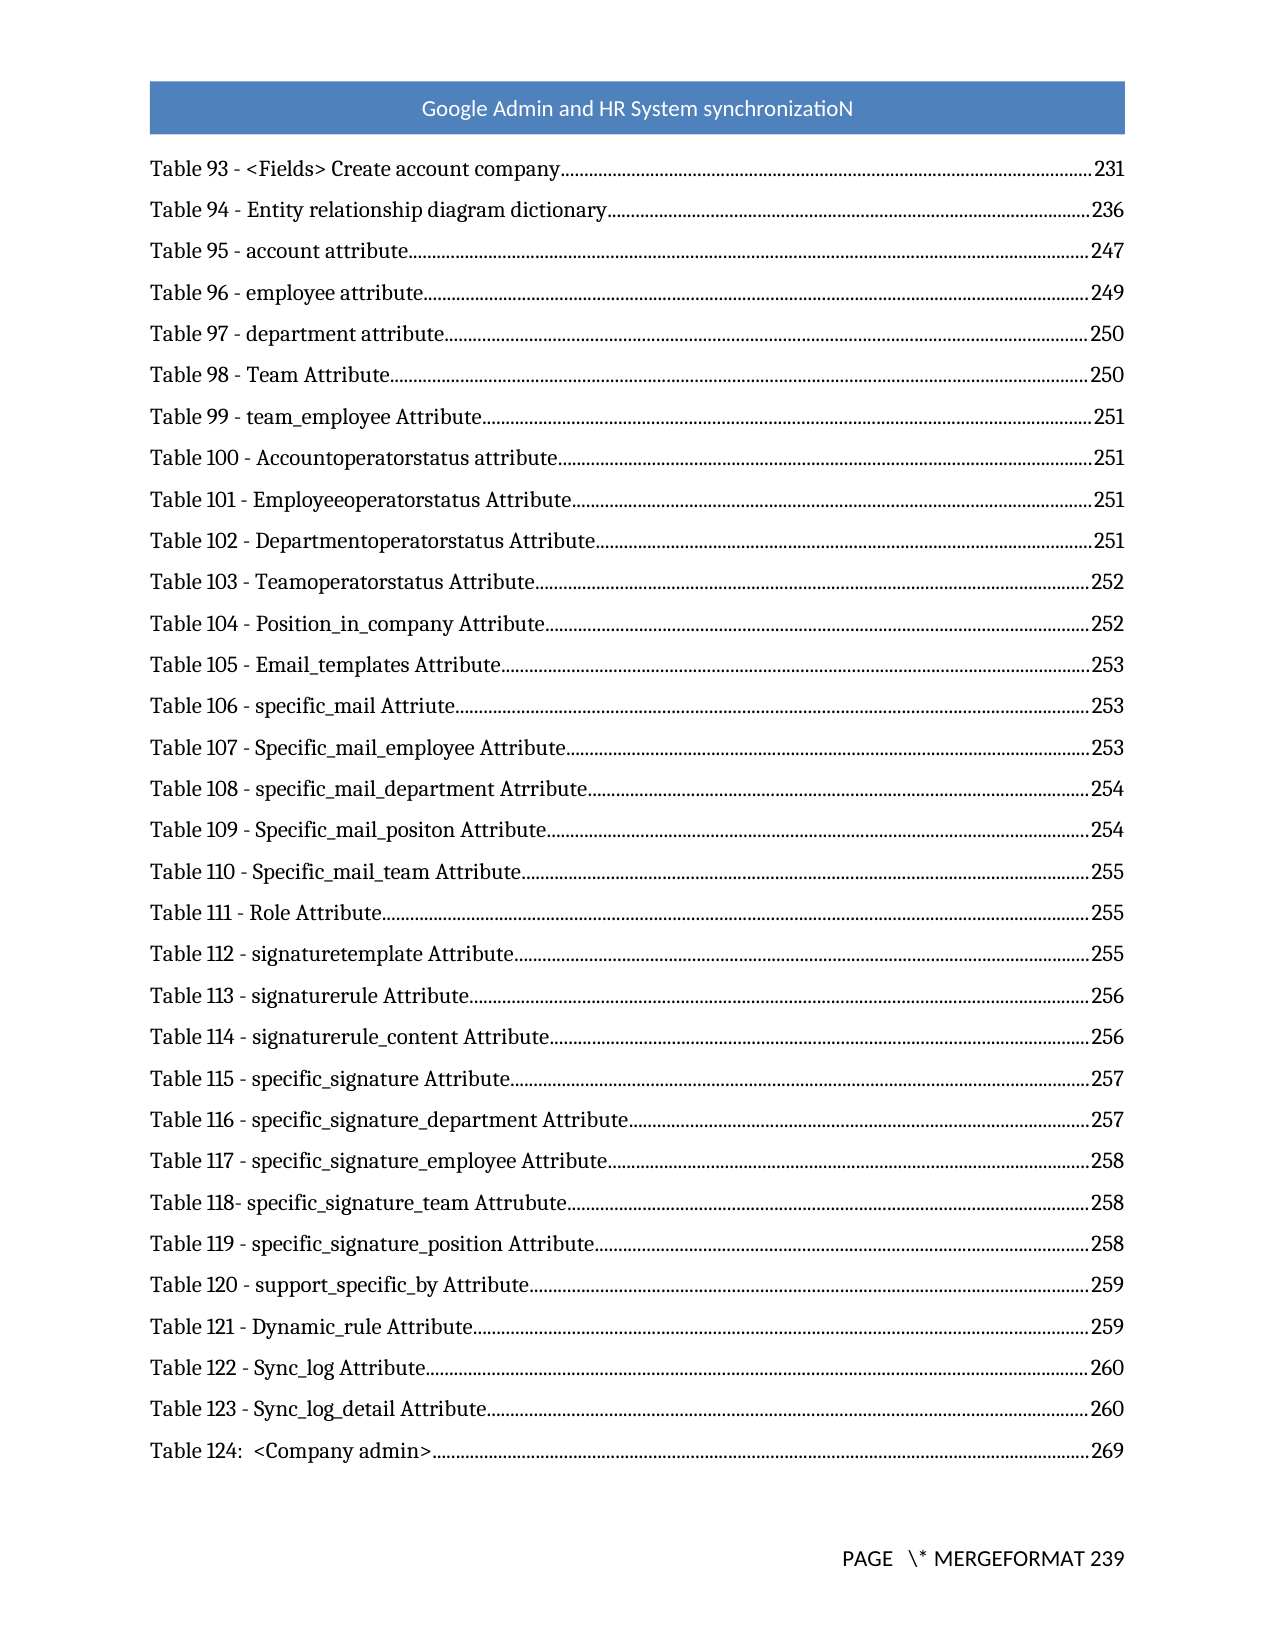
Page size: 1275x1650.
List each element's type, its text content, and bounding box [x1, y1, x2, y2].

text Table 119 - specific_signature_position Attribute 258 [150, 1225, 1125, 1263]
text Table 97 - department attribute 250 [150, 315, 1125, 353]
text Table 104 - Position_in_company Attribute 252 [150, 605, 1125, 642]
text Table 112 - signaturetemplate Attribute 255 [150, 936, 1125, 973]
text Table 113 - signaturerule Attribute 256 [150, 977, 1125, 1014]
text Table 103 - Teamoperatorstatus Attribute 252 [150, 563, 1125, 601]
text Table 110 - Specific_mail_team Attribute 255 [150, 853, 1125, 891]
text Table 102 - Departmentoperatorstatus Attribute 251 [150, 522, 1125, 560]
text Table 118- specific_signature_team Attrubute 258 [150, 1184, 1125, 1221]
text Table 100 - Accountoperatorstatus attribute 251 [150, 439, 1125, 477]
text Table 101 - Employeeoperatorstatus Attribute 251 [150, 481, 1125, 518]
text Table 124: <Company admin> 269 [150, 1432, 1125, 1469]
text Table 99 - team_employee Attribute 251 [150, 398, 1125, 436]
text Table 98 - Team Attribute 250 [150, 357, 1125, 394]
text Table 111 - Role Attribute 255 [150, 894, 1125, 932]
text Table 121 - Dynamic_rule Attribute 259 [150, 1308, 1125, 1345]
text Table 105 - Email_templates Attribute 253 [150, 646, 1125, 684]
text Table 109 - Specific_mail_positon Attribute 254 [150, 812, 1125, 849]
text Table 115 - specific_signature Attribute 257 [150, 1060, 1125, 1097]
text Table 95 - account attribute 247 [150, 233, 1125, 270]
text Table 117 - specific_signature_employee Attribute 258 [150, 1142, 1125, 1180]
text Table 93 - <Fields> Create account company 231 [150, 150, 1125, 187]
text Table 123 - Sync_log_detail Attribute 260 [150, 1391, 1125, 1428]
text Table 120 - support_specific_by Attribute 259 [150, 1267, 1125, 1304]
text Table 107 - Specific_mail_employee Attribute 253 [150, 729, 1125, 766]
text Table 108 - specific_mail_department Atrribute 254 [150, 770, 1125, 808]
text Table 116 - specific_signature_department Attribute 257 [150, 1101, 1125, 1139]
text Table 114 - signaturerule_content Attribute 256 [150, 1018, 1125, 1056]
text Table 106 - specific_mail Attriute 253 [150, 688, 1125, 725]
text Table 96 - employee attribute 249 [150, 274, 1125, 312]
text Table 122 - Sync_log Attribute 260 [150, 1349, 1125, 1387]
text Table 94 - Entity relationship diagram dictionary 236 [150, 191, 1125, 229]
